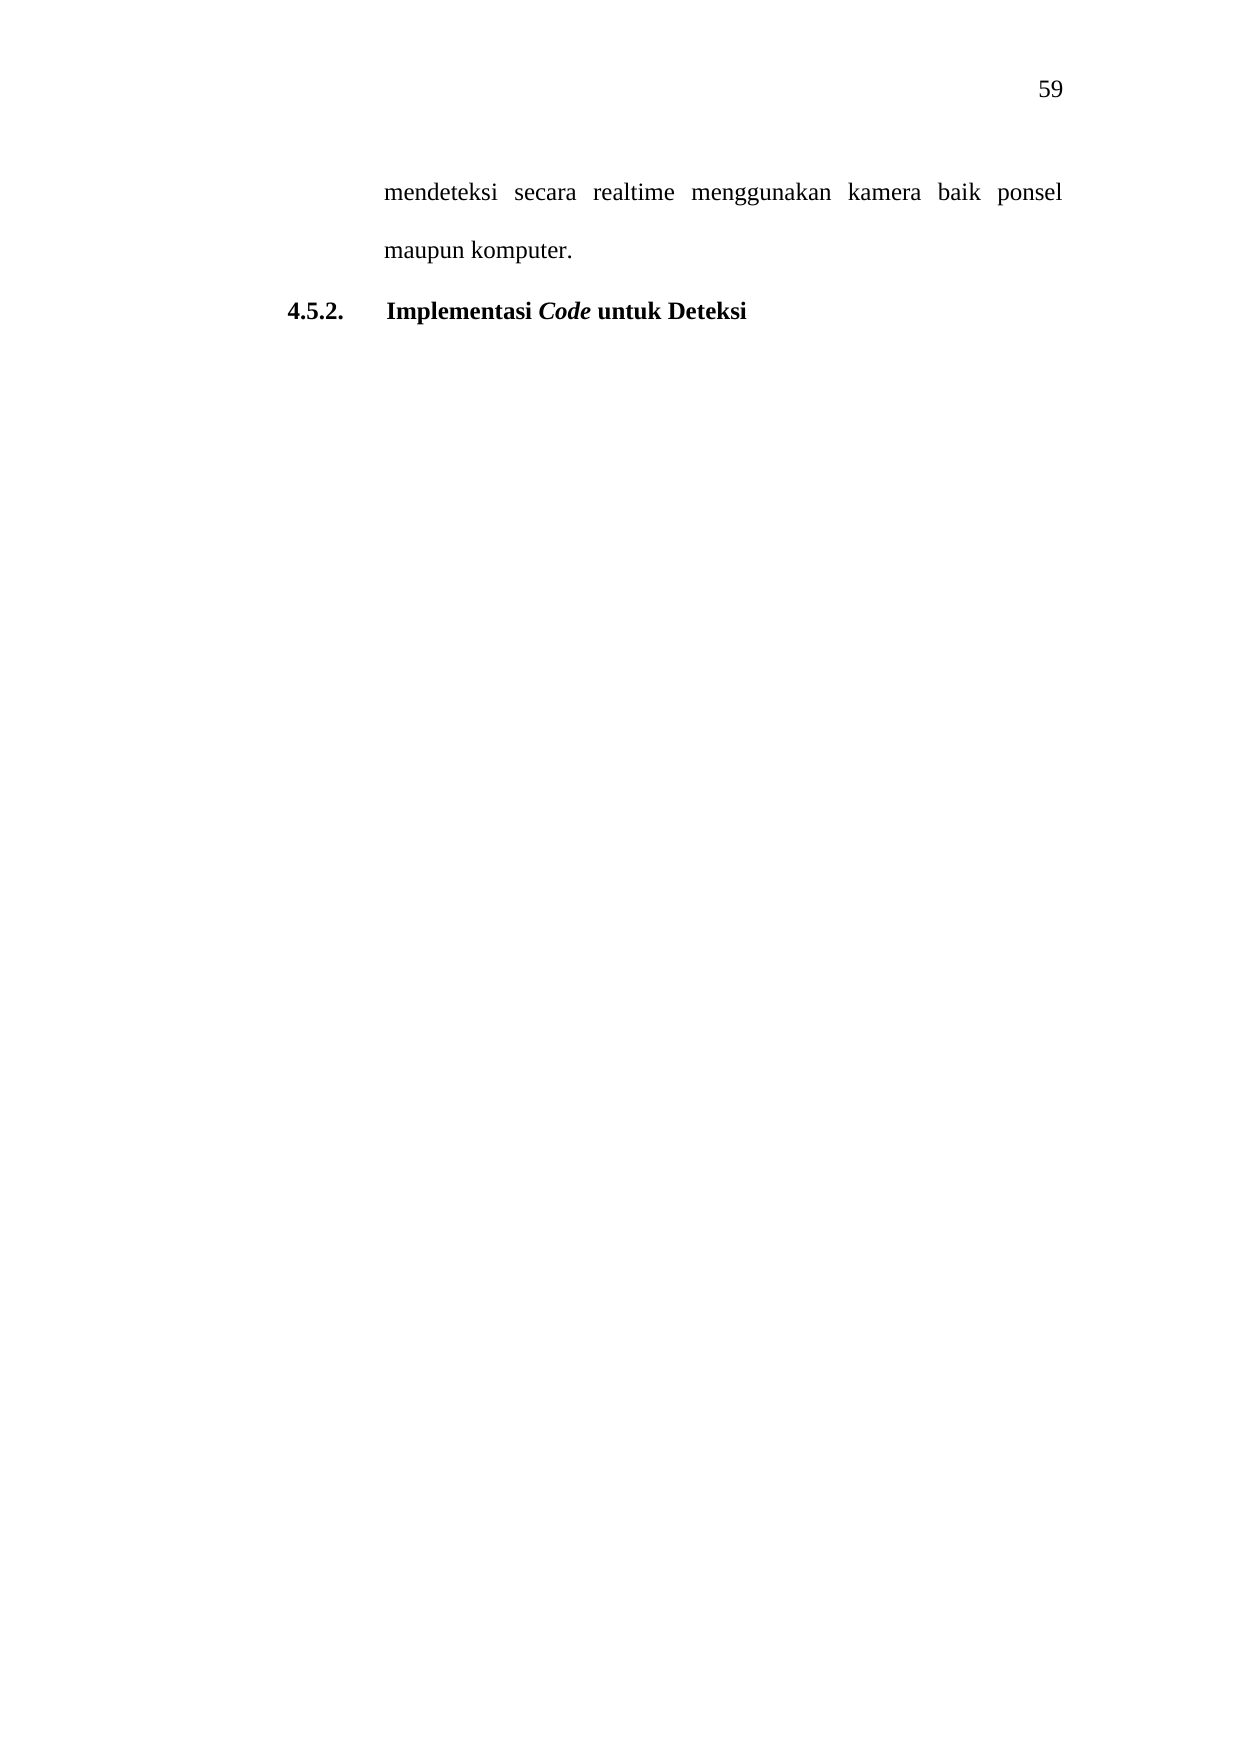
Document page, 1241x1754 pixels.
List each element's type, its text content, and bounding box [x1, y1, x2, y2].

subtitle Implementasi Code untuk Deteksi [287, 296, 1063, 325]
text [384, 177, 1063, 263]
